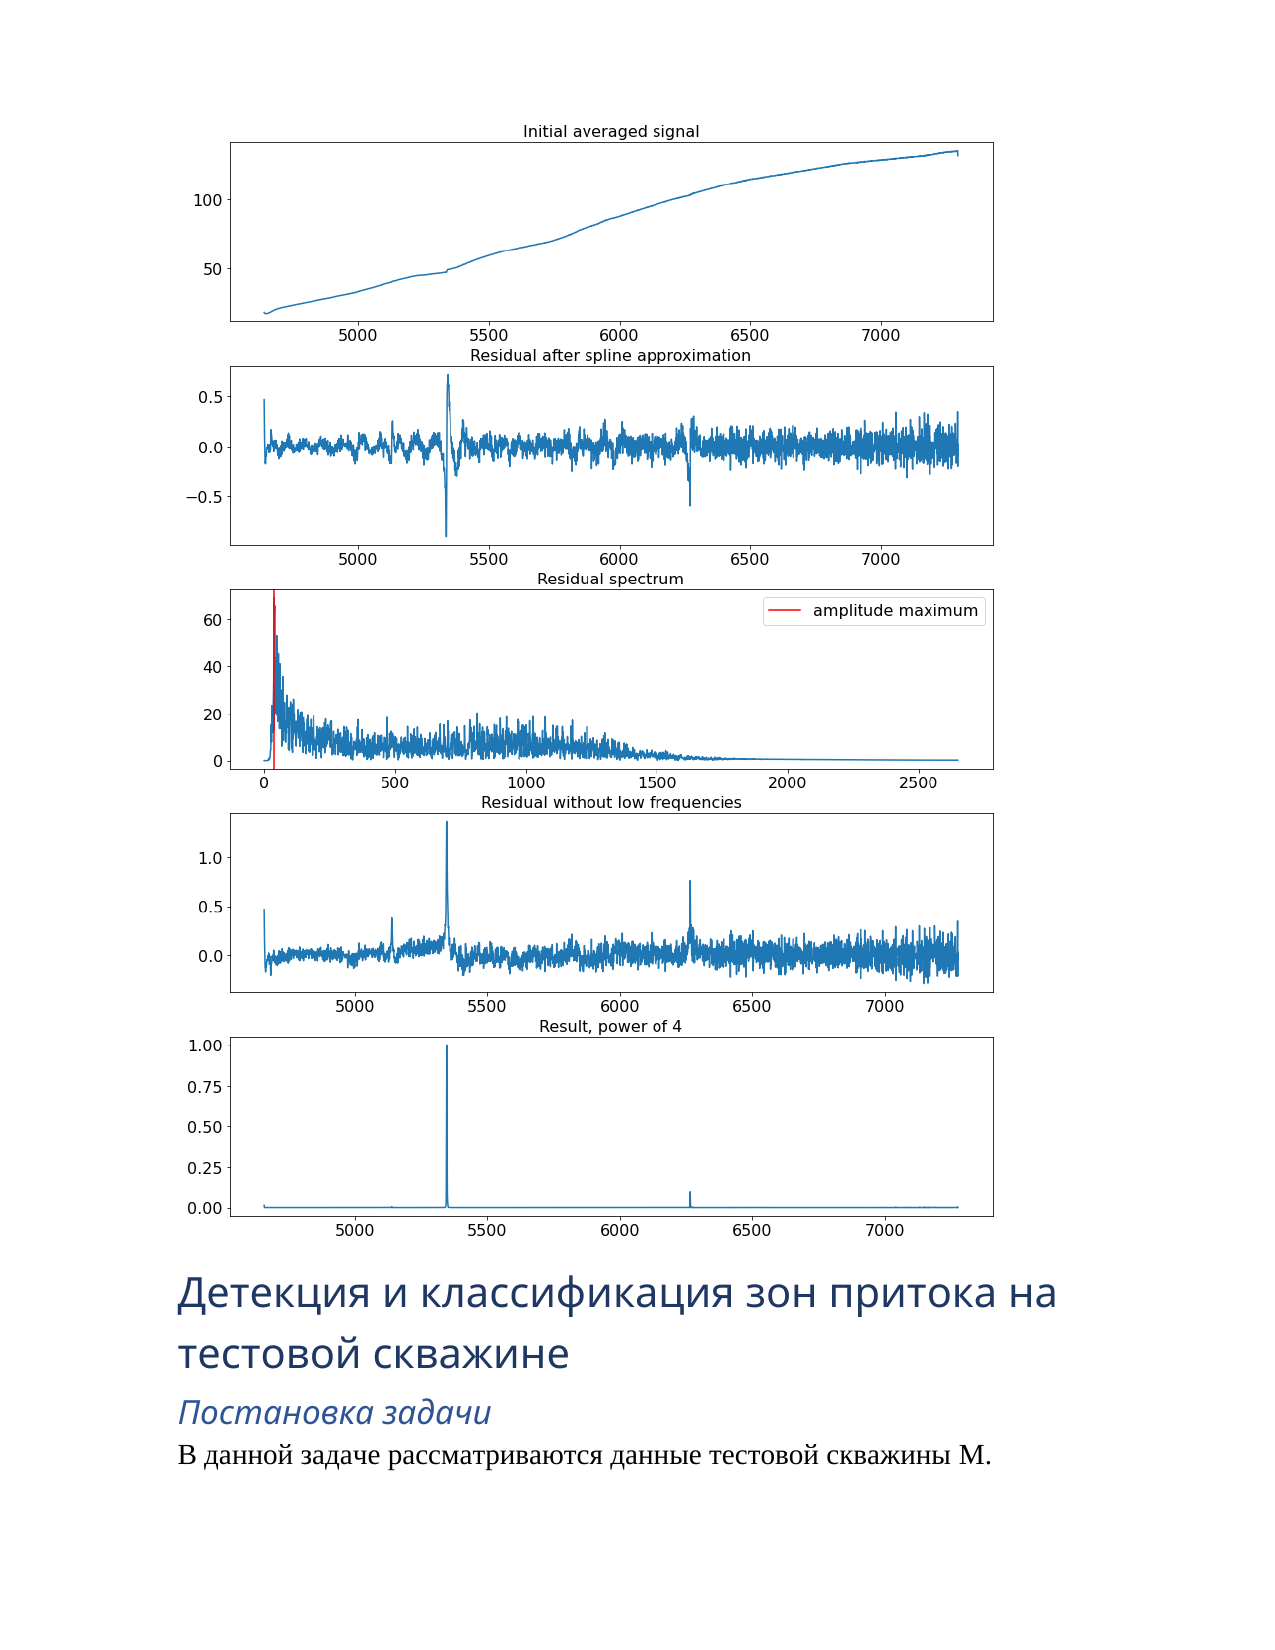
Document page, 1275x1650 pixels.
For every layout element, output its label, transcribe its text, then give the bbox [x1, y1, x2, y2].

subtitle Детекция и классификация зон притока на тестовой скважине [177, 1262, 1186, 1380]
picture [177, 118, 998, 1244]
subtitle Постановка задачи [177, 1389, 1186, 1434]
text В данной задаче рассматриваются данные тестовой скважины M. [177, 1437, 1186, 1471]
